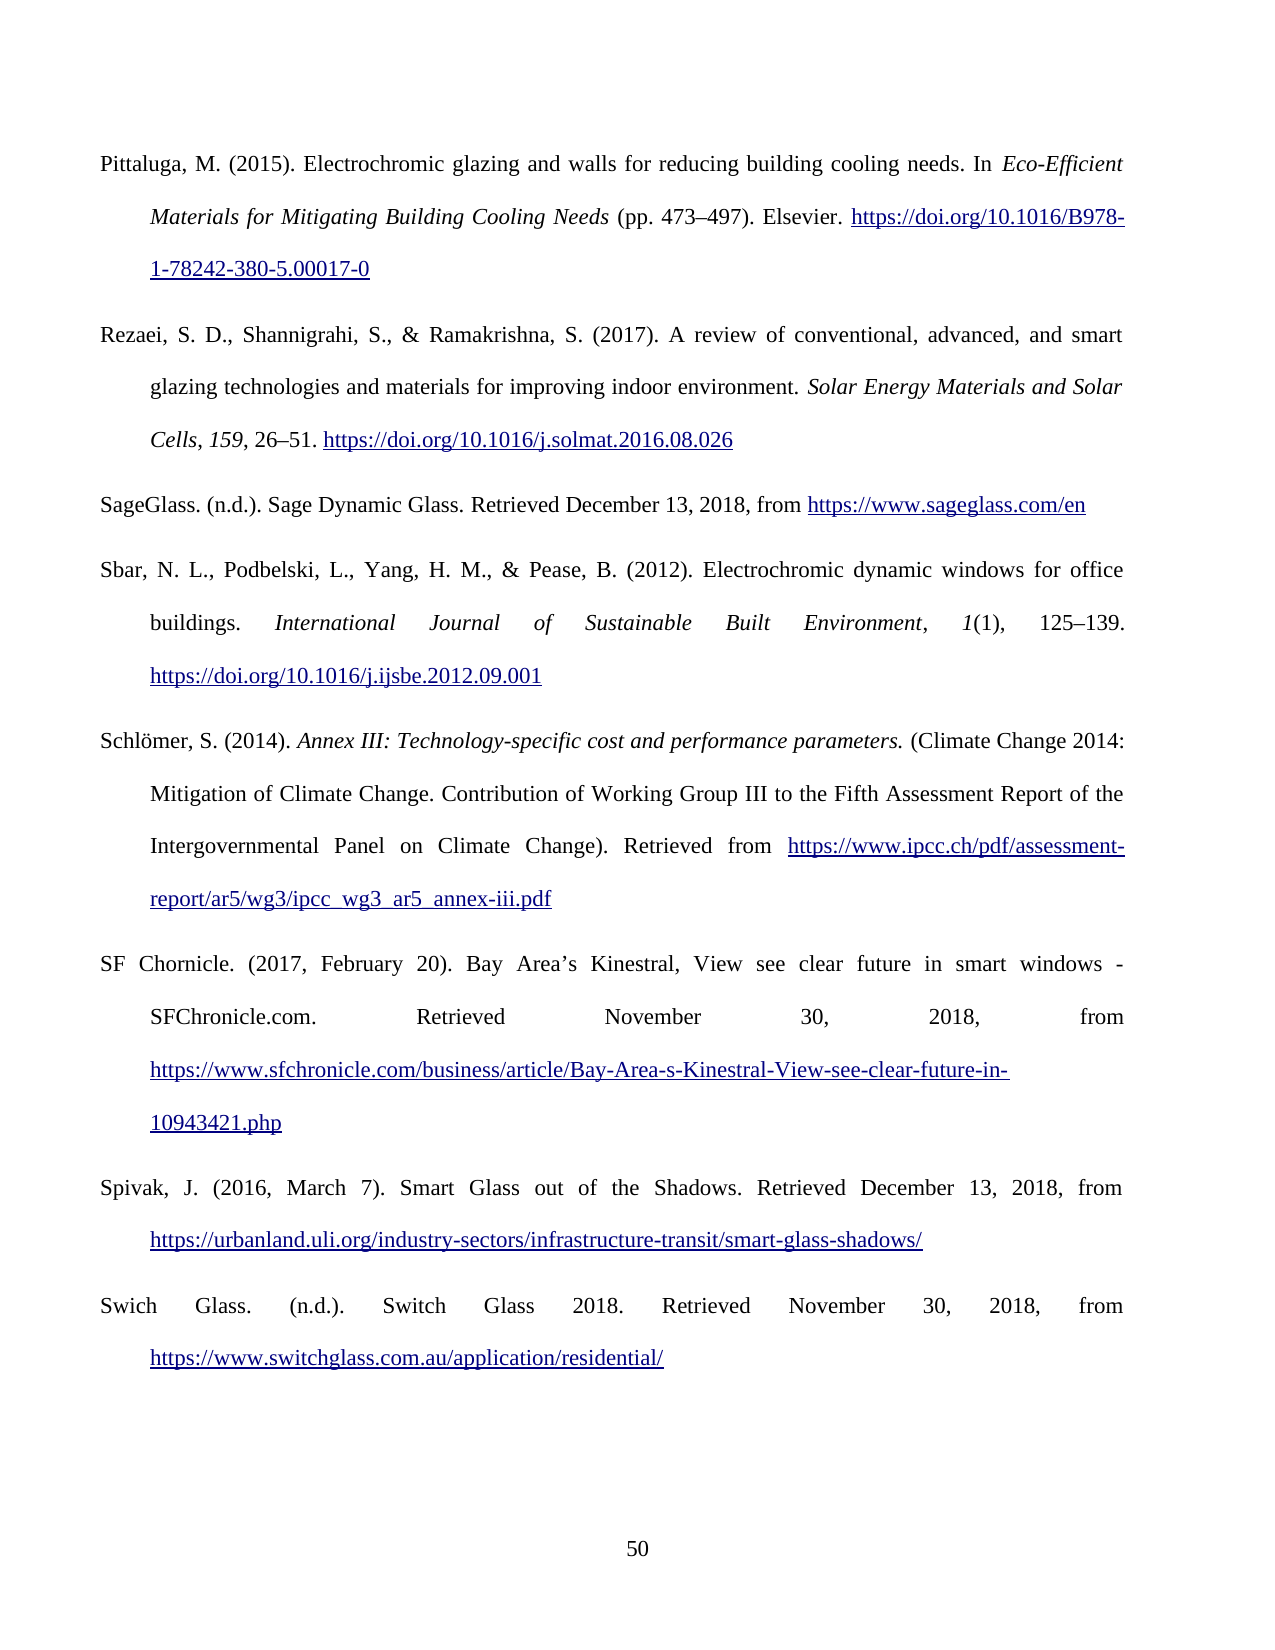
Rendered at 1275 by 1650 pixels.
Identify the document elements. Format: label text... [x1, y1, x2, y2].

text Schlömer, S. (2014). Annex III: Technology-specific cost and performance parameters. (Climate Change 2014: Mitigation of Climate Change. Contribution of Working Group III to the Fifth Assessment Report of the Intergovernmental Panel on Climate Change). Retrieved from https://www.ipcc.ch/pdf/assessment-report/ar5/wg3/ipcc_wg3_ar5_annex-iii.pdf [100, 727, 1125, 912]
text Spivak, J. (2016, March 7). Smart Glass out of the Shadows. Retrieved December 13, 2018, from https://urbanland.uli.org/industry-sectors/infrastructure-transit/smart-glass-shadows/ [100, 1174, 1125, 1253]
text Rezaei, S. D., Shannigrahi, S., & Ramakrishna, S. (2017). A review of conventional, advanced, and smart glazing technologies and materials for improving indoor environment. Solar Energy Materials and Solar Cells, 159, 26–51. https://doi.org/10.1016/j.solmat.2016.08.026 [100, 321, 1125, 452]
text SF Chornicle. (2017, February 20). Bay Area’s Kinestral, View see clear future in smart windows - SFChronicle.com. Retrieved November 30, 2018, from https://www.sfchronicle.com/business/article/Bay-Area-s-Kinestral-View-see-clear-future-in-10943421.php [100, 950, 1125, 1135]
text Sbar, N. L., Podbelski, L., Yang, H. M., & Pease, B. (2012). Electrochromic dynamic windows for office buildings. International Journal of Sustainable Built Environment, 1(1), 125–139. https://doi.org/10.1016/j.ijsbe.2012.09.001 [100, 556, 1125, 688]
text Pittaluga, M. (2015). Electrochromic glazing and walls for reducing building cooling needs. In Eco-Efficient Materials for Mitigating Building Cooling Needs (pp. 473–497). Elsevier. https://doi.org/10.1016/B978-1-78242-380-5.00017-0 [100, 150, 1125, 282]
text Swich Glass. (n.d.). Switch Glass 2018. Retrieved November 30, 2018, from https://www.switchglass.com.au/application/residential/ [100, 1292, 1125, 1371]
text SageGlass. (n.d.). Sage Dynamic Glass. Retrieved December 13, 2018, from https://www.sageglass.com/en [100, 491, 1125, 518]
